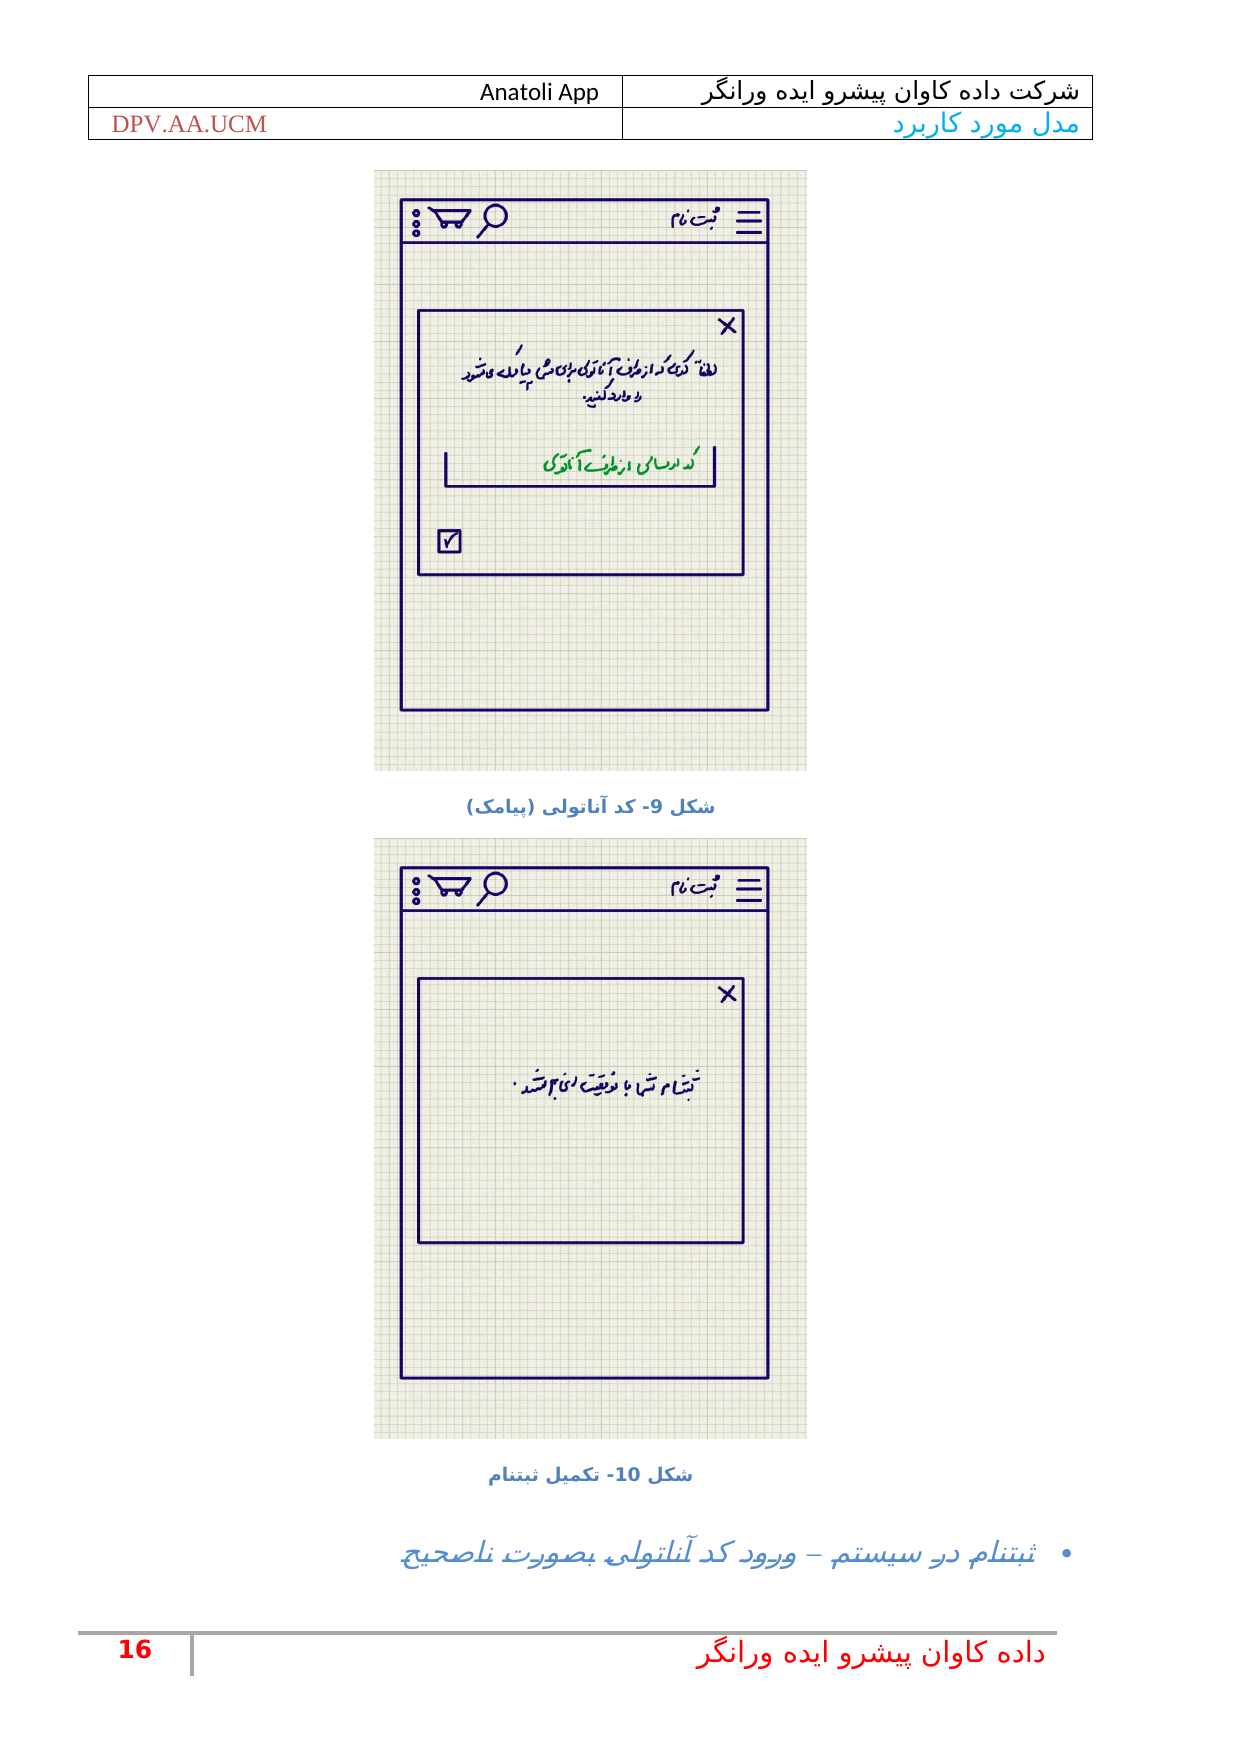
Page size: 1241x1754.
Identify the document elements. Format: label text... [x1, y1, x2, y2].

picture [373, 838, 808, 1439]
picture [373, 170, 808, 771]
text شکل 9- کد آناتولی (پیامک) [89, 796, 1092, 818]
text شکل 10- تکمیل ثبتنام [89, 1464, 1092, 1486]
subtitle ثبتنام در سيستم – ورود کد آناتولی بصورت ناصحیح [89, 1536, 1063, 1570]
